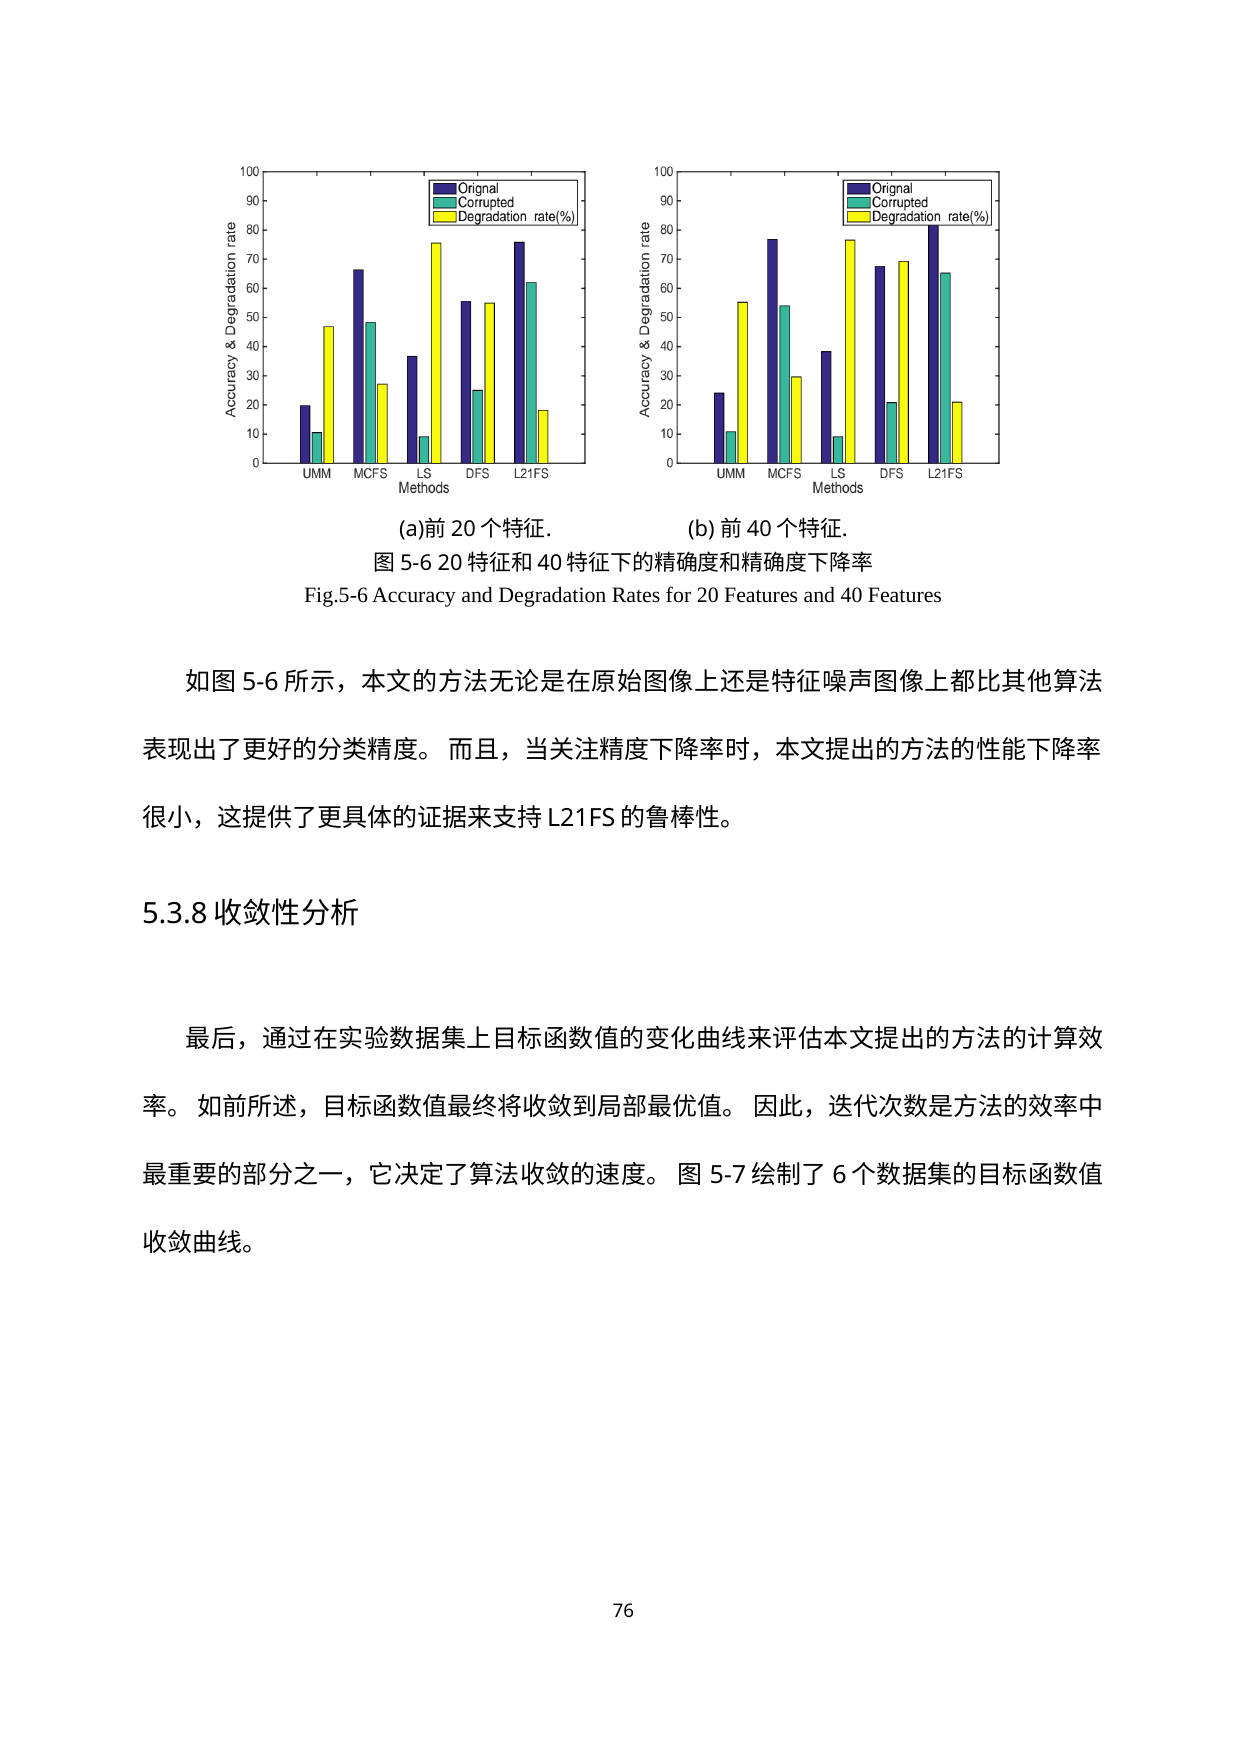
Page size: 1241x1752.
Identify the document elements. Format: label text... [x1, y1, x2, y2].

subtitle 5.3.8收敛性分析 [142, 877, 1104, 944]
text 如图5-6所示，本文的方法无论是在原始图像上还是特征噪声图像上都比其他算法表现出了更好的分类精度。 而且，当关注精度下降率时，本文提出的方法的性能下降率很小，这提供了更具体的证据来支持L21FS的鲁棒性。 [142, 646, 1104, 849]
text (a)前20个特征. (b) 前40个特征. [142, 510, 1104, 544]
text 图5-6 20特征和40特征下的精确度和精确度下降率 [142, 544, 1104, 578]
text Fig.5-6 Accuracy and Degradation Rates for 20 Features and 40 Features [142, 578, 1104, 612]
text 最后，通过在实验数据集上目标函数值的变化曲线来评估本文提出的方法的计算效率。 如前所述，目标函数值最终将收敛到局部最优值。 因此，迭代次数是方法的效率中最重要的部分之一，它决定了算法收敛的速度。 图5-7绘制了6个数据集的目标函数值收敛曲线。 [142, 1003, 1104, 1274]
